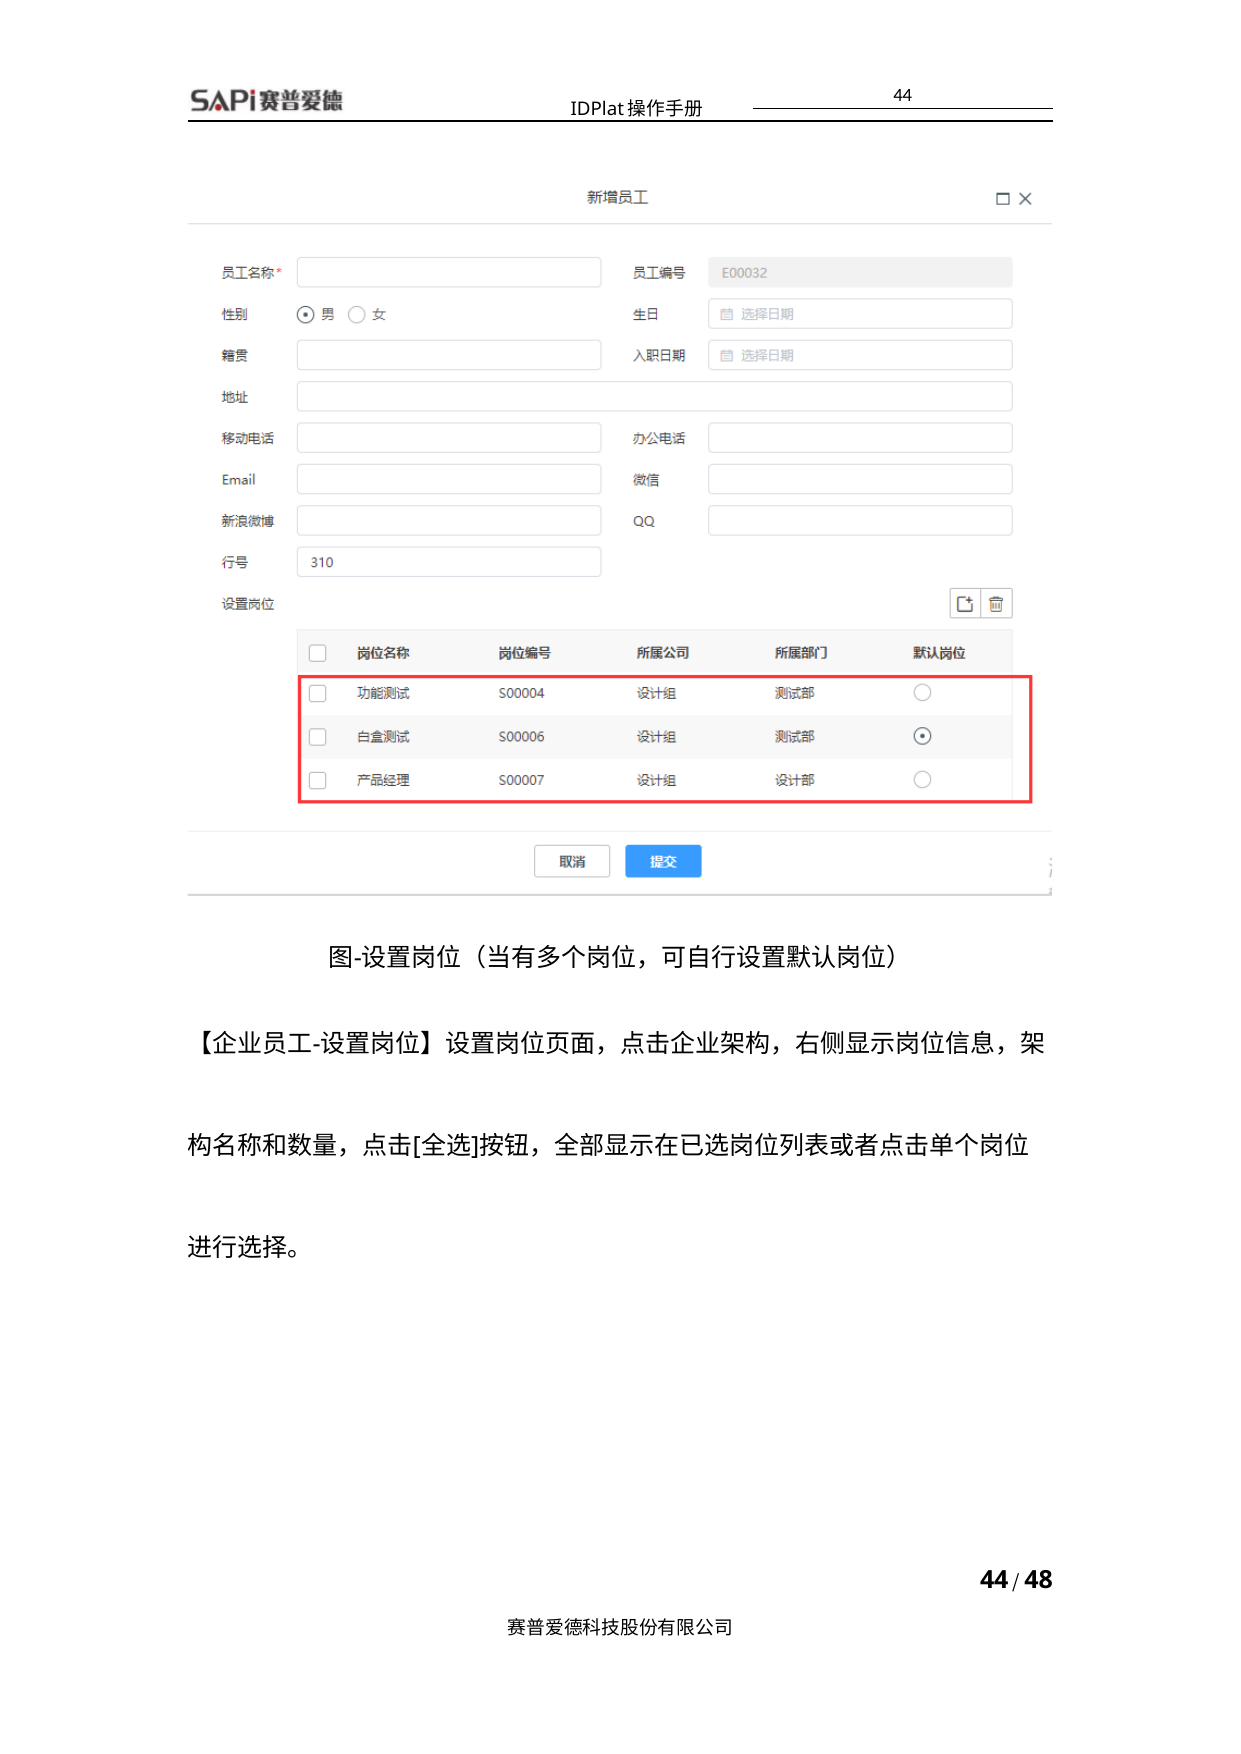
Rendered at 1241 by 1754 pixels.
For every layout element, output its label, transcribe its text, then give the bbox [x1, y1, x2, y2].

picture [187, 171, 1052, 896]
picture [187, 82, 346, 116]
text 图-设置岗位（当有多个岗位，可自行设置默认岗位） [187, 922, 1053, 990]
text 【企业员工-设置岗位】设置岗位页面，点击企业架构，右侧显示岗位信息，架构名称和数量，点击[全选]按钮，全部显示在已选岗位列表或者点击单个岗位进行选择。 [187, 1008, 1053, 1280]
